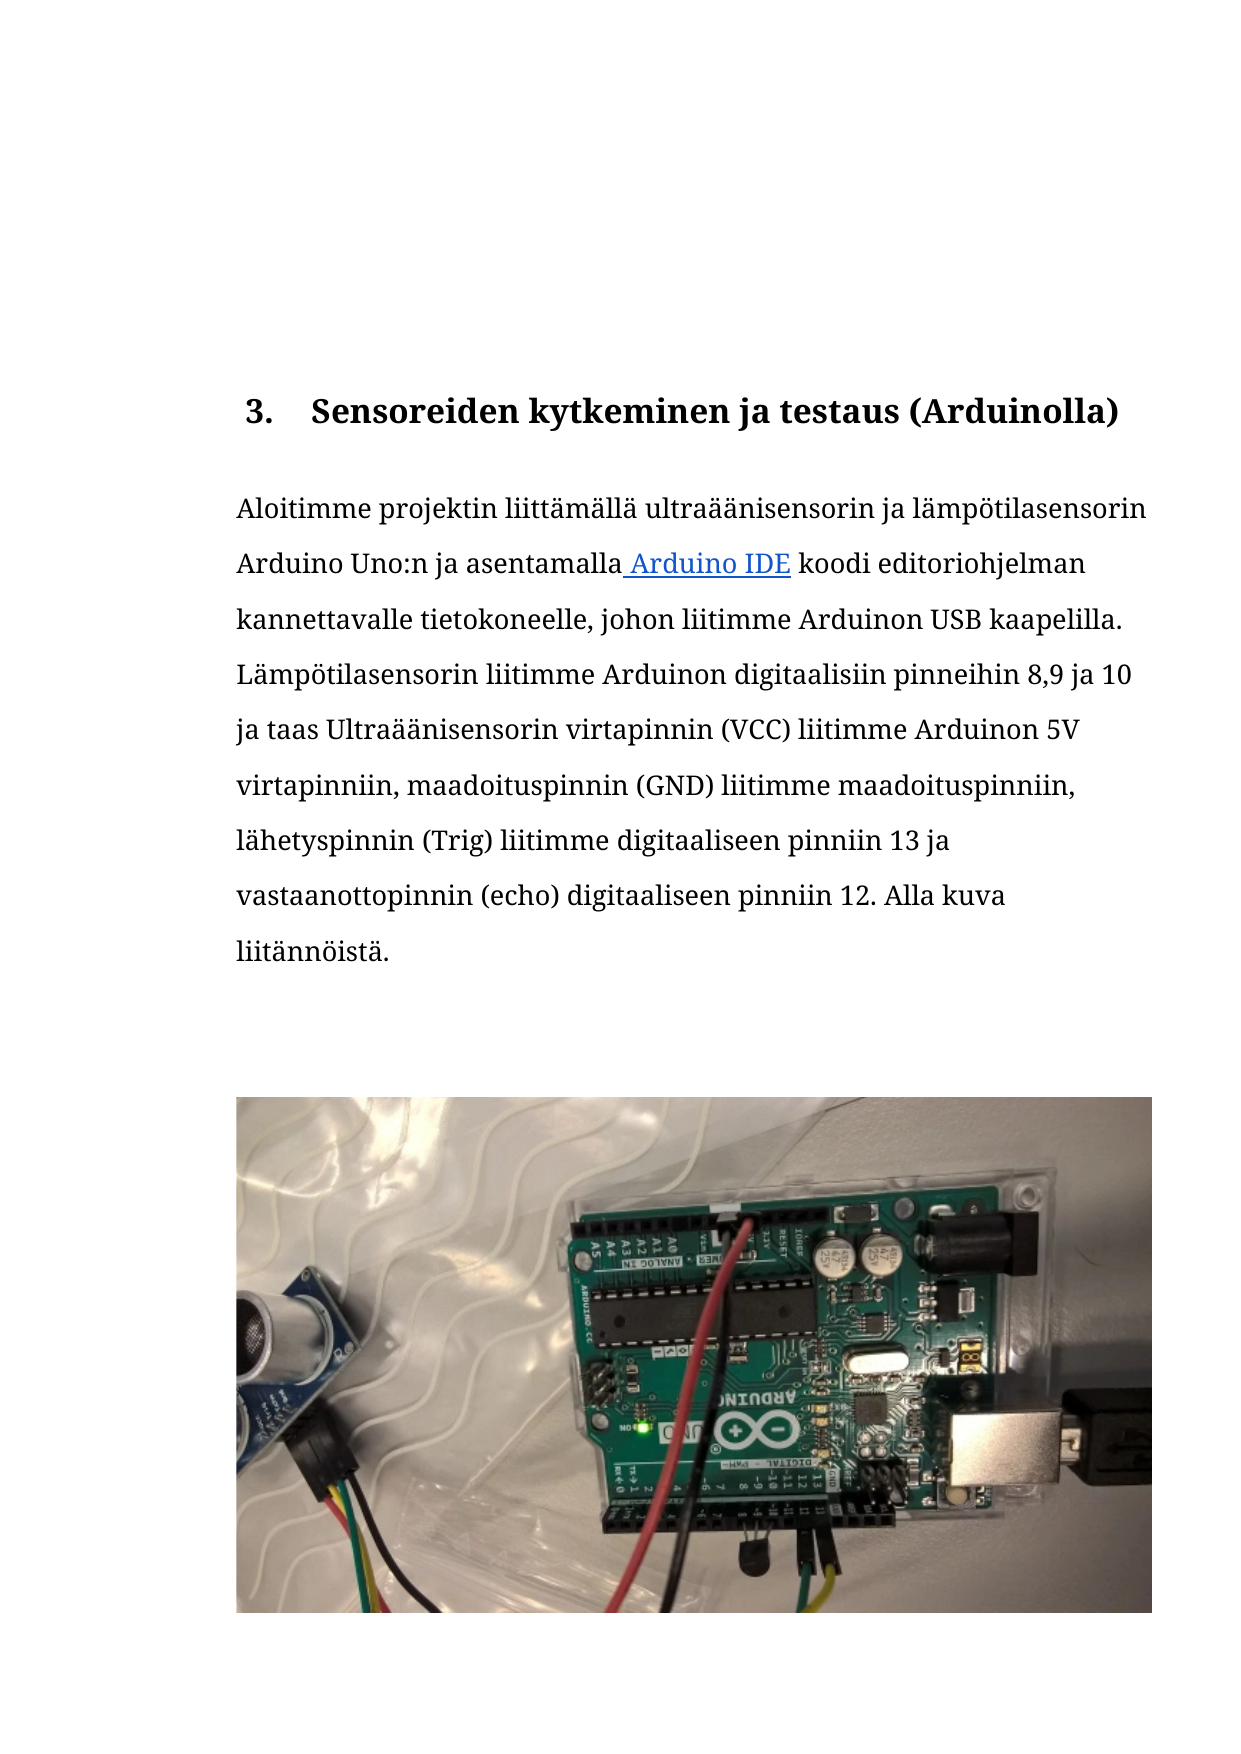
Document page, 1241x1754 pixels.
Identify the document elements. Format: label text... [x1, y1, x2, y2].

subtitle Sensoreiden kytkeminen ja testaus (Arduinolla) [274, 388, 1152, 433]
text Aloitimme projektin liittämällä ultraäänisensorin ja lämpötilasensorin Arduino Uno:n ja asentamalla Arduino IDE koodi editoriohjelman kannettavalle tietokoneelle, johon liitimme Arduinon USB kaapelilla. Lämpötilasensorin liitimme Arduinon digitaalisiin pinneihin 8,9 ja 10 ja taas Ultraäänisensorin virtapinnin (VCC) liitimme Arduinon 5V virtapinniin, maadoituspinnin (GND) liitimme maadoituspinniin, lähetyspinnin (Trig) liitimme digitaaliseen pinniin 13 ja vastaanottopinnin (echo) digitaaliseen pinniin 12. Alla kuva liitännöistä. [236, 489, 1152, 969]
picture [236, 1097, 1152, 1613]
